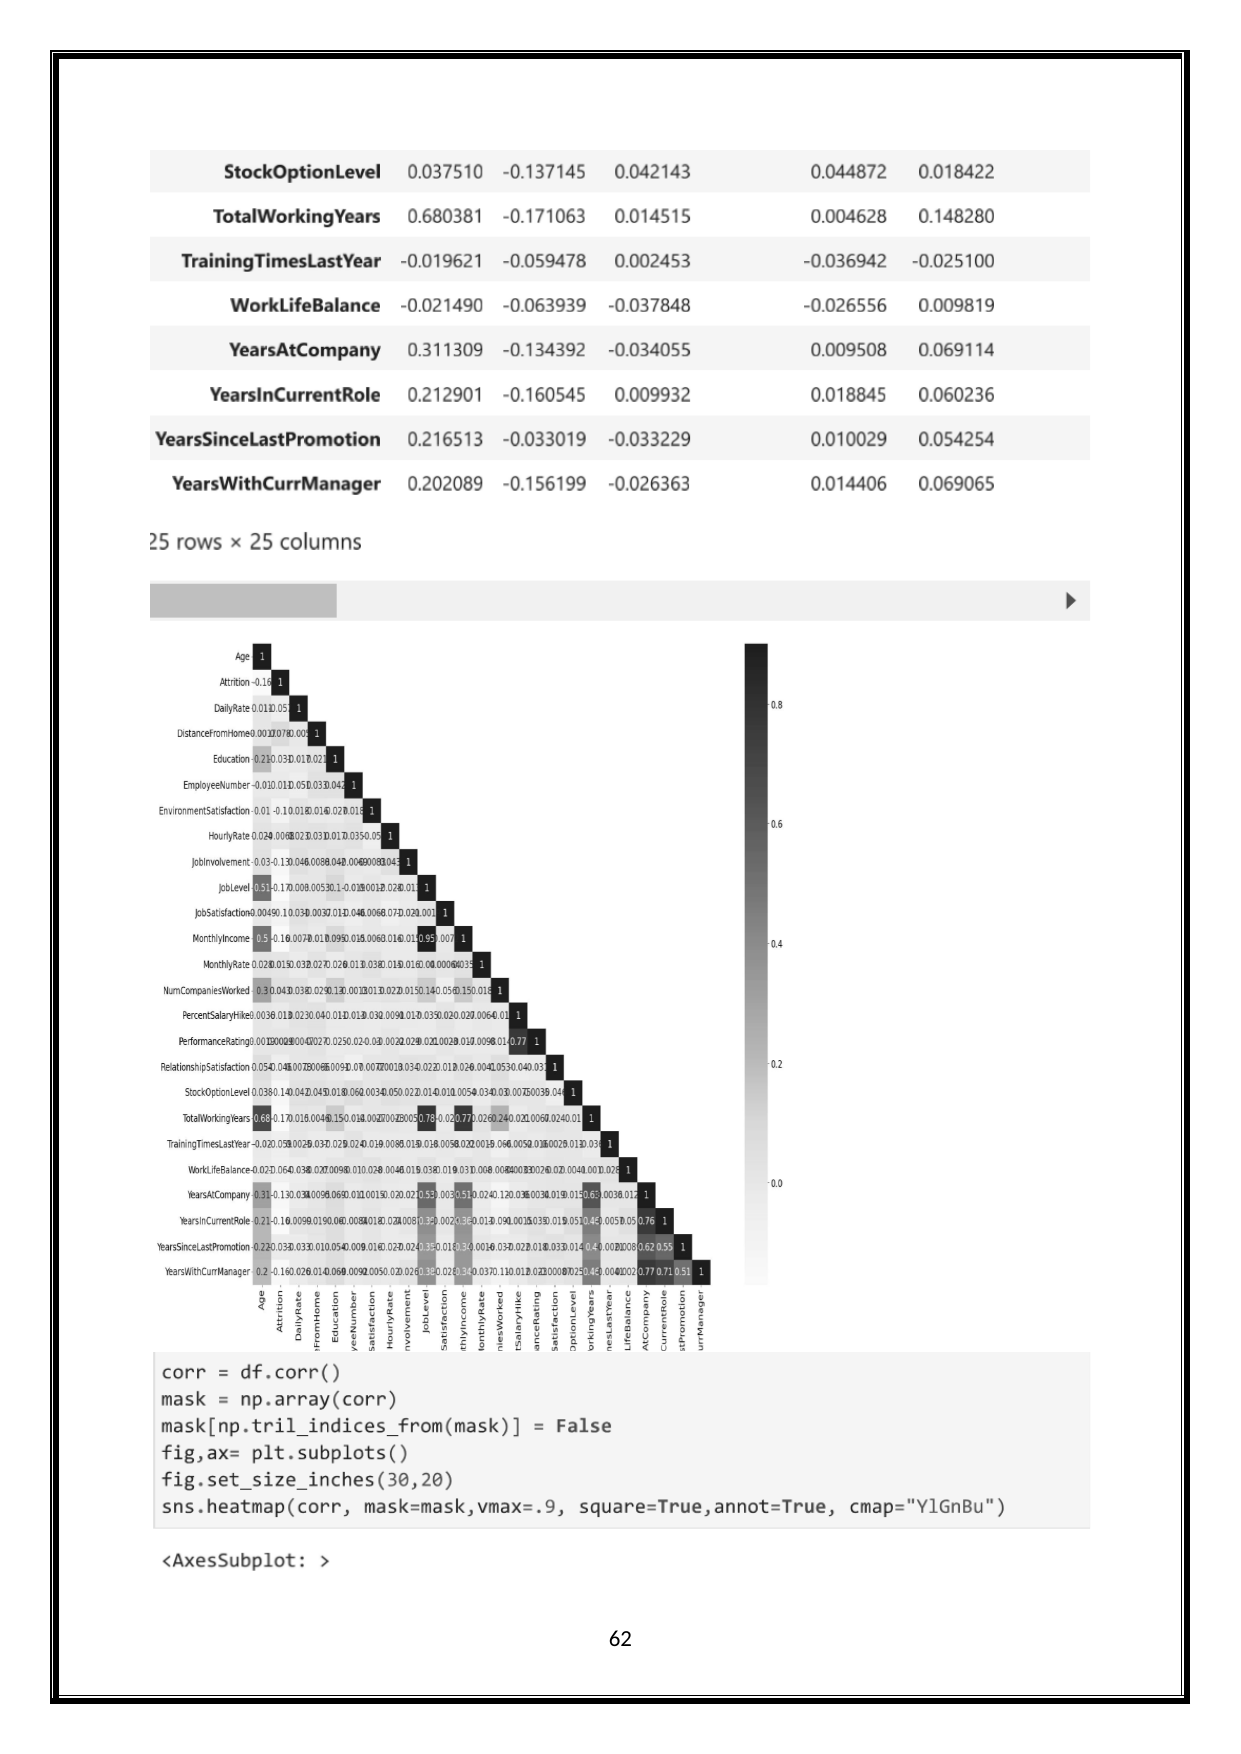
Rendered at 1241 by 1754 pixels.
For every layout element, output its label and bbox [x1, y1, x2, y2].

picture [150, 1352, 1091, 1596]
picture [150, 642, 795, 1351]
picture [150, 150, 1091, 624]
